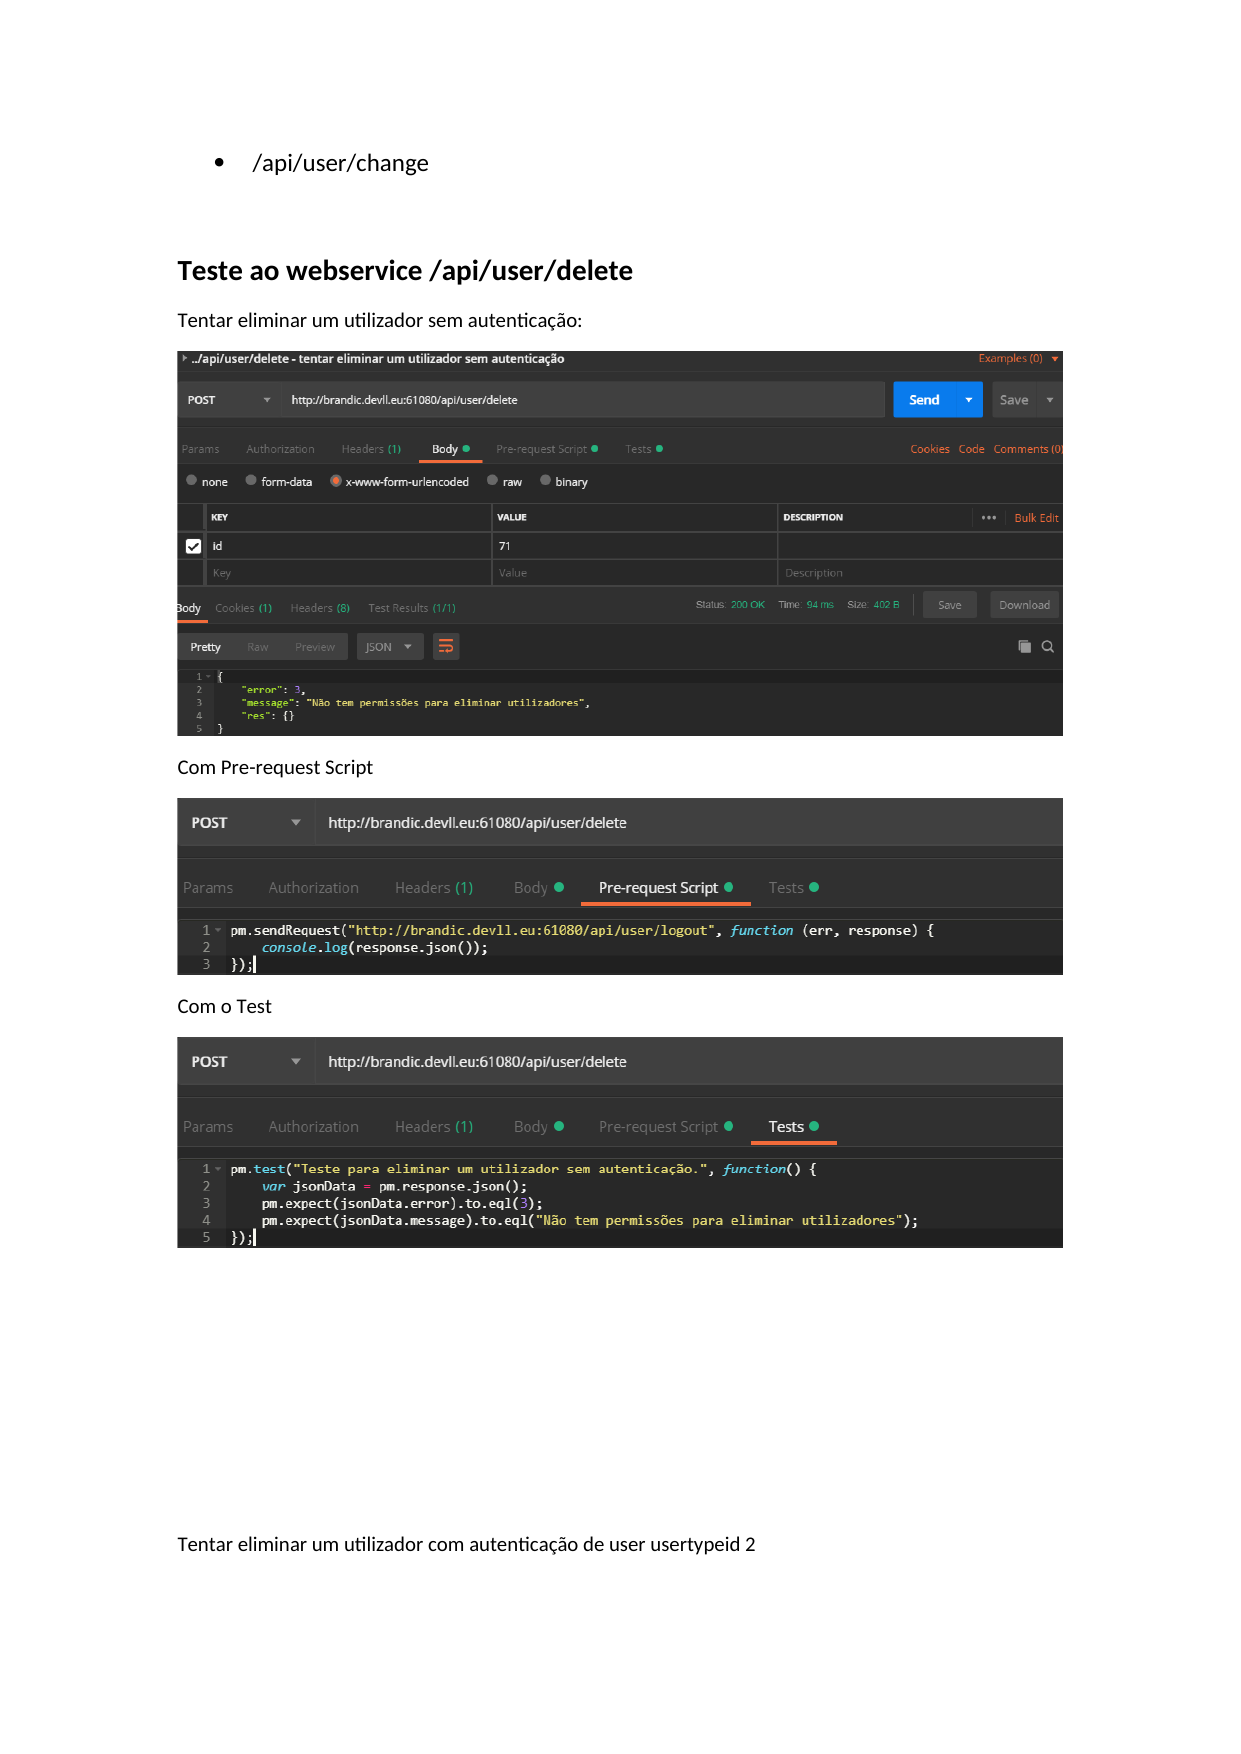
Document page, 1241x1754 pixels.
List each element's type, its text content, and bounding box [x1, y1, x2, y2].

picture [177, 1037, 1063, 1248]
list /api/user/change [215, 148, 1063, 178]
text Com Pre-request Script [177, 754, 1063, 779]
text Tentar eliminar um utilizador sem autenticação: [177, 307, 1063, 333]
text Com o Test [177, 993, 1063, 1019]
text Tentar eliminar um utilizador com autenticação de user usertypeid 2 [177, 1531, 1063, 1556]
text Teste ao webservice /api/user/delete [177, 252, 1063, 288]
picture [177, 351, 1063, 736]
picture [177, 798, 1063, 975]
